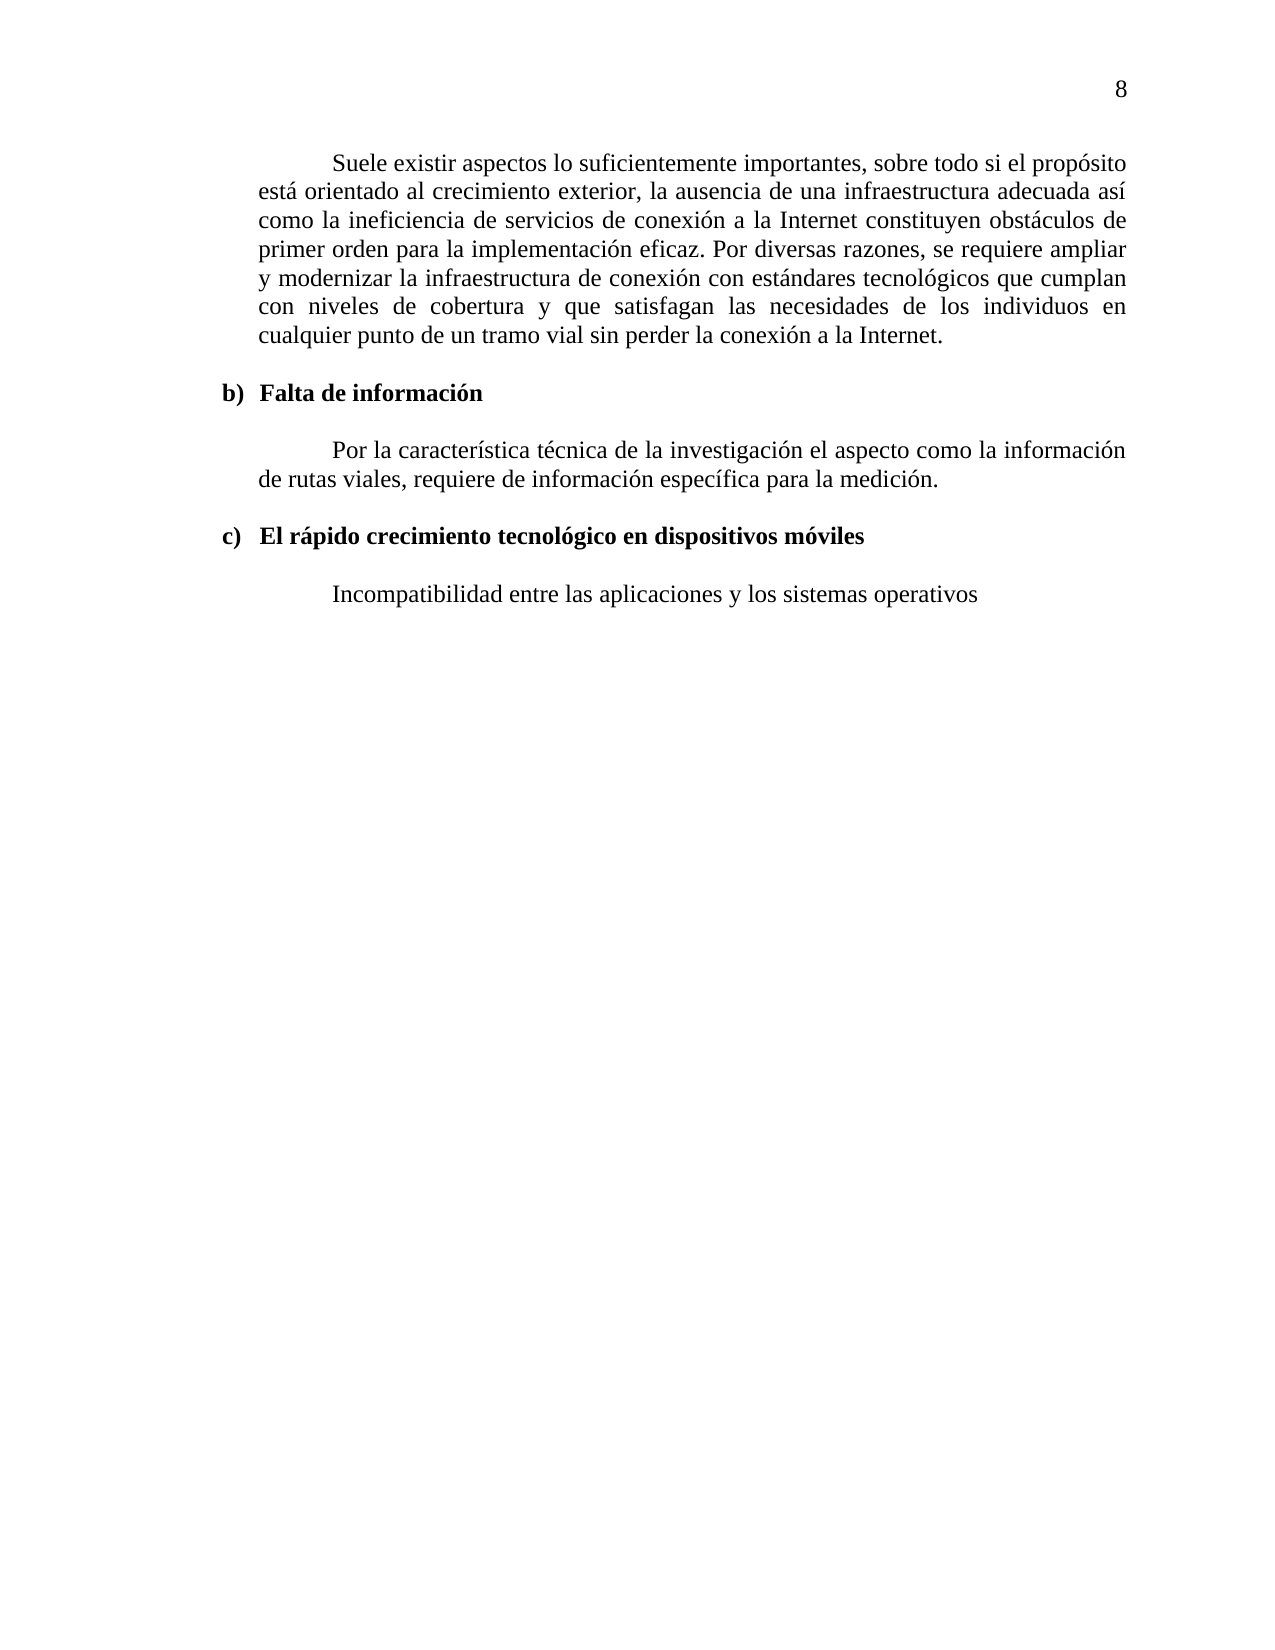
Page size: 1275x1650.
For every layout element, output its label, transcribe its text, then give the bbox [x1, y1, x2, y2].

text Suele existir aspectos lo suficientemente importantes, sobre todo si el propósito está orientado al crecimiento exterior, la ausencia de una infraestructura adecuada así como la ineficiencia de servicios de conexión a la Internet constituyen obstáculos de primer orden para la implementación eficaz. Por diversas razones, se requiere ampliar y modernizar la infraestructura de conexión con estándares tecnológicos que cumplan con niveles de cobertura y que satisfagan las necesidades de los individuos en cualquier punto de un tramo vial sin perder la conexión a la Internet. [258, 148, 1127, 349]
text Incompatibilidad entre las aplicaciones y los sistemas operativos [332, 579, 1127, 608]
list El rápido crecimiento tecnológico en dispositivos móviles [222, 521, 1127, 550]
list Falta de información [222, 378, 1127, 406]
text Por la característica técnica de la investigación el aspecto como la información de rutas viales, requiere de información específica para la medición. [258, 435, 1127, 493]
